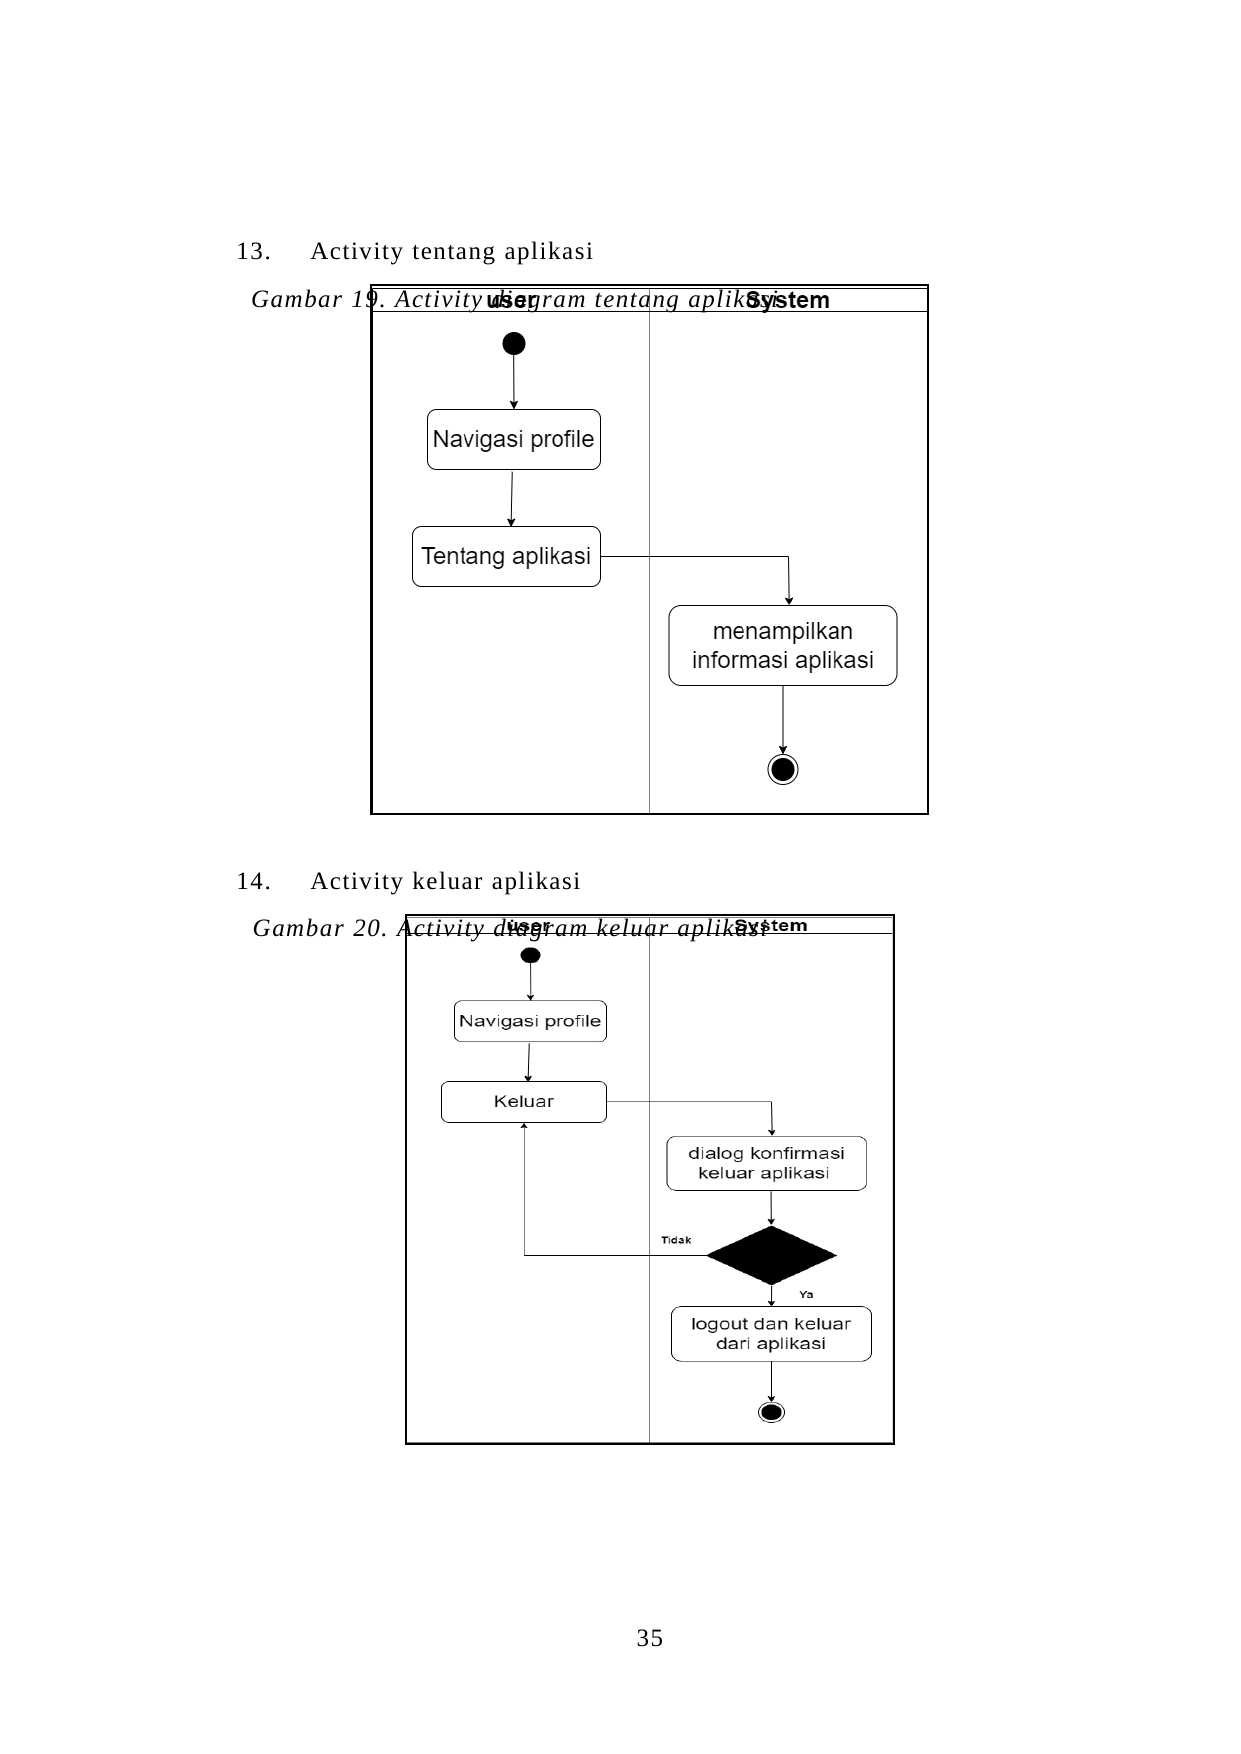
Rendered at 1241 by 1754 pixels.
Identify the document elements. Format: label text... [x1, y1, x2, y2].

subtitle Activity tentang aplikasi [236, 236, 1063, 265]
picture [407, 916, 893, 1443]
subtitle Activity keluar aplikasi [236, 866, 1063, 894]
picture [372, 286, 927, 813]
